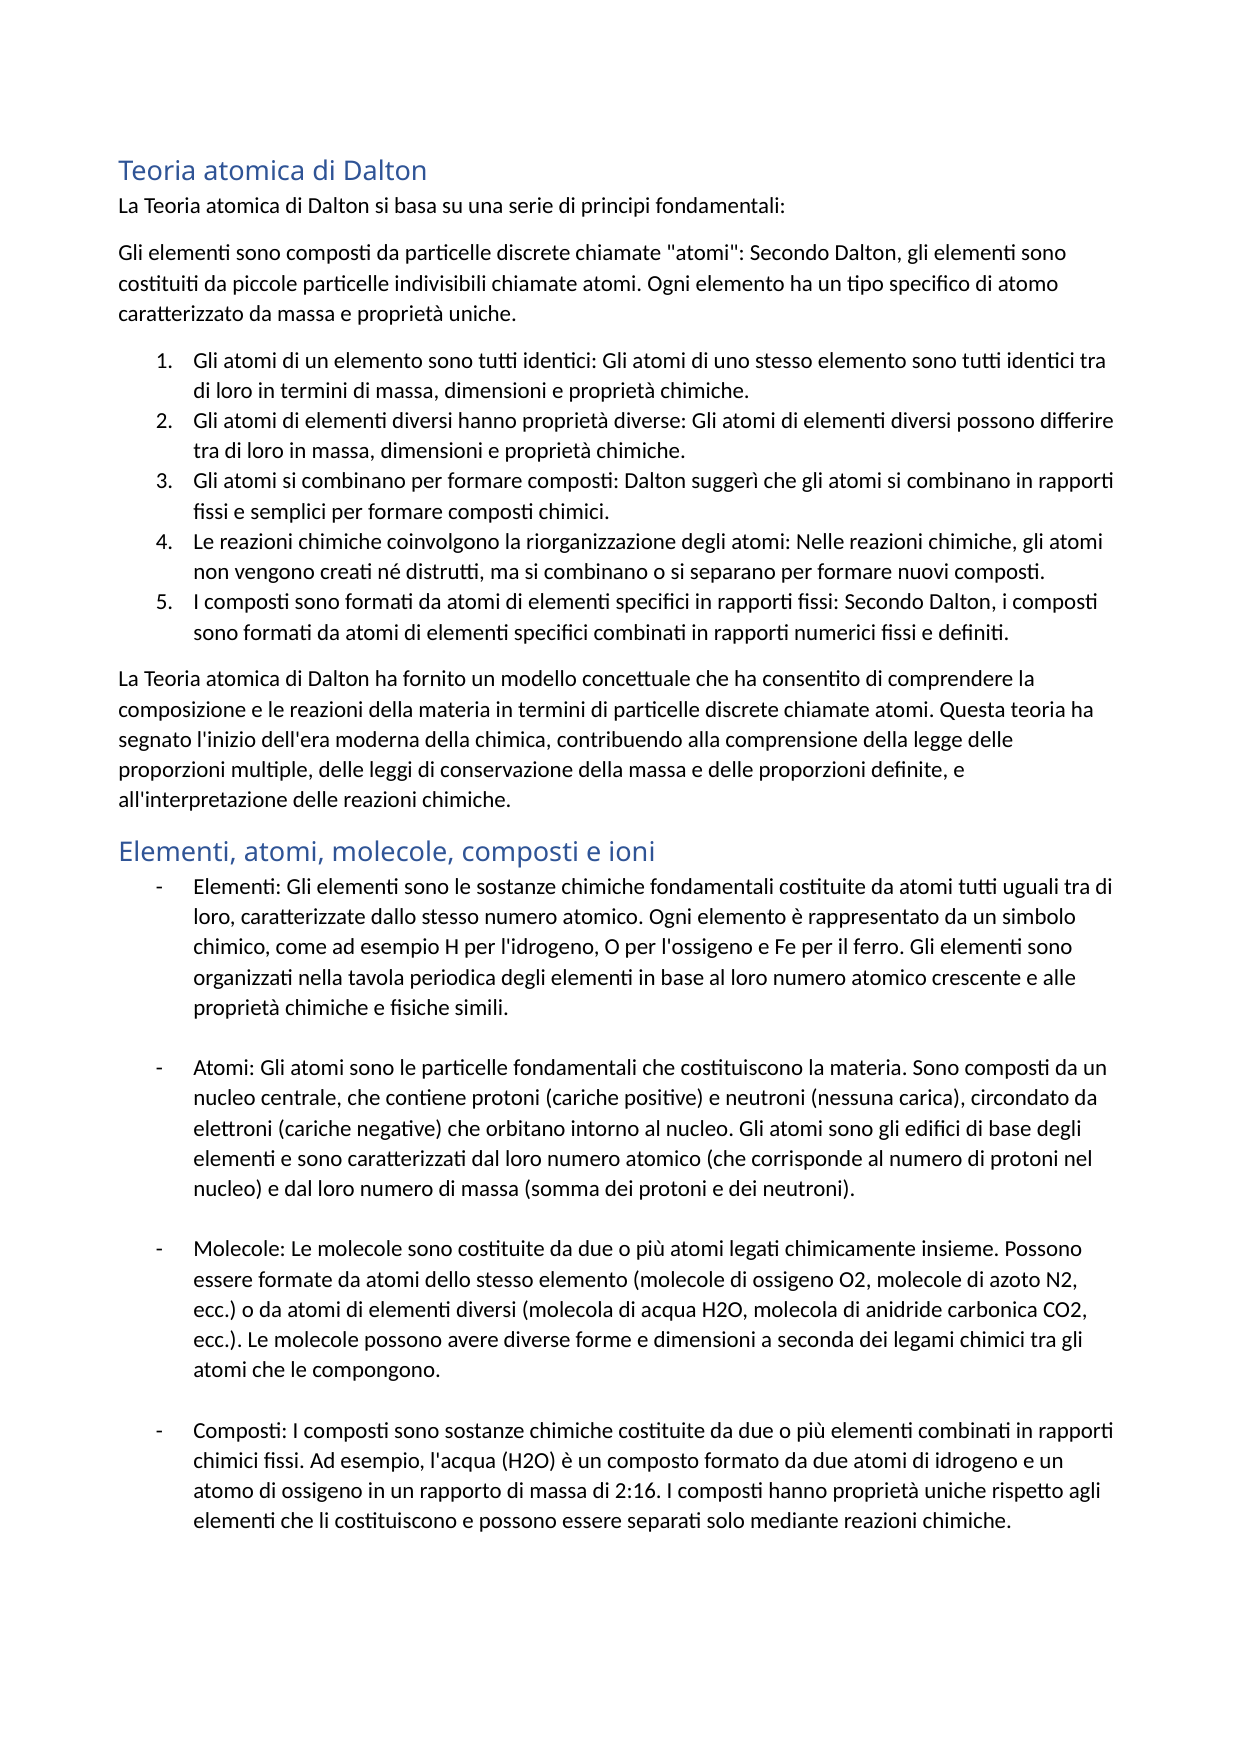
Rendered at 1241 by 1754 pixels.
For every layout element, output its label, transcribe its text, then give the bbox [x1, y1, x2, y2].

list Molecole: Le molecole sono costituite da due o più atomi legati chimicamente insieme. Possono essere formate da atomi dello stesso elemento (molecole di ossigeno O2, molecole di azoto N2, ecc.) o da atomi di elementi diversi (molecola di acqua H2O, molecola di anidride carbonica CO2, ecc.). Le molecole possono avere diverse forme e dimensioni a seconda dei legami chimici tra gli atomi che le compongono. [156, 1234, 1122, 1383]
text La Teoria atomica di Dalton si basa su una serie di principi fondamentali: [118, 192, 1122, 219]
list Elementi: Gli elementi sono le sostanze chimiche fondamentali costituite da atomi tutti uguali tra di loro, caratterizzate dallo stesso numero atomico. Ogni elemento è rappresentato da un simbolo chimico, come ad esempio H per l'idrogeno, O per l'ossigeno e Fe per il ferro. Gli elementi sono organizzati nella tavola periodica degli elementi in base al loro numero atomico crescente e alle proprietà chimiche e fisiche simili. [156, 872, 1122, 1021]
list Composti: I composti sono sostanze chimiche costituite da due o più elementi combinati in rapporti chimici fissi. Ad esempio, l'acqua (H2O) è un composto formato da due atomi di idrogeno e un atomo di ossigeno in un rapporto di massa di 2:16. I composti hanno proprietà uniche rispetto agli elementi che li costituiscono e possono essere separati solo mediante reazioni chimiche. [156, 1416, 1122, 1534]
list Gli atomi di elementi diversi hanno proprietà diverse: Gli atomi di elementi diversi possono differire tra di loro in massa, dimensioni e proprietà chimiche. [156, 406, 1122, 464]
text Gli elementi sono composti da particelle discrete chiamate "atomi": Secondo Dalton, gli elementi sono costituiti da piccole particelle indivisibili chiamate atomi. Ogni elemento ha un tipo specifico di atomo caratterizzato da massa e proprietà uniche. [118, 238, 1122, 327]
list Le reazioni chimiche coinvolgono la riorganizzazione degli atomi: Nelle reazioni chimiche, gli atomi non vengono creati né distrutti, ma si combinano o si separano per formare nuovi composti. [156, 527, 1122, 585]
list I composti sono formati da atomi di elementi specifici in rapporti fissi: Secondo Dalton, i composti sono formati da atomi di elementi specifici combinati in rapporti numerici fissi e definiti. [156, 587, 1122, 646]
list Gli atomi di un elemento sono tutti identici: Gli atomi di uno stesso elemento sono tutti identici tra di loro in termini di massa, dimensioni e proprietà chimiche. [156, 346, 1122, 404]
list Gli atomi si combinano per formare composti: Dalton suggerì che gli atomi si combinano in rapporti fissi e semplici per formare composti chimici. [156, 467, 1122, 525]
subtitle Elementi, atomi, molecole, composti e ioni [118, 832, 1122, 869]
subtitle Teoria atomica di Dalton [118, 152, 1122, 189]
text La Teoria atomica di Dalton ha fornito un modello concettuale che ha consentito di comprendere la composizione e le reazioni della materia in termini di particelle discrete chiamate atomi. Questa teoria ha segnato l'inizio dell'era moderna della chimica, contribuendo alla comprensione della legge delle proporzioni multiple, delle leggi di conservazione della massa e delle proporzioni definite, e all'interpretazione delle reazioni chimiche. [118, 664, 1122, 813]
list Atomi: Gli atomi sono le particelle fondamentali che costituiscono la materia. Sono composti da un nucleo centrale, che contiene protoni (cariche positive) e neutroni (nessuna carica), circondato da elettroni (cariche negative) che orbitano intorno al nucleo. Gli atomi sono gli edifici di base degli elementi e sono caratterizzati dal loro numero atomico (che corrisponde al numero di protoni nel nucleo) e dal loro numero di massa (somma dei protoni e dei neutroni). [156, 1053, 1122, 1202]
